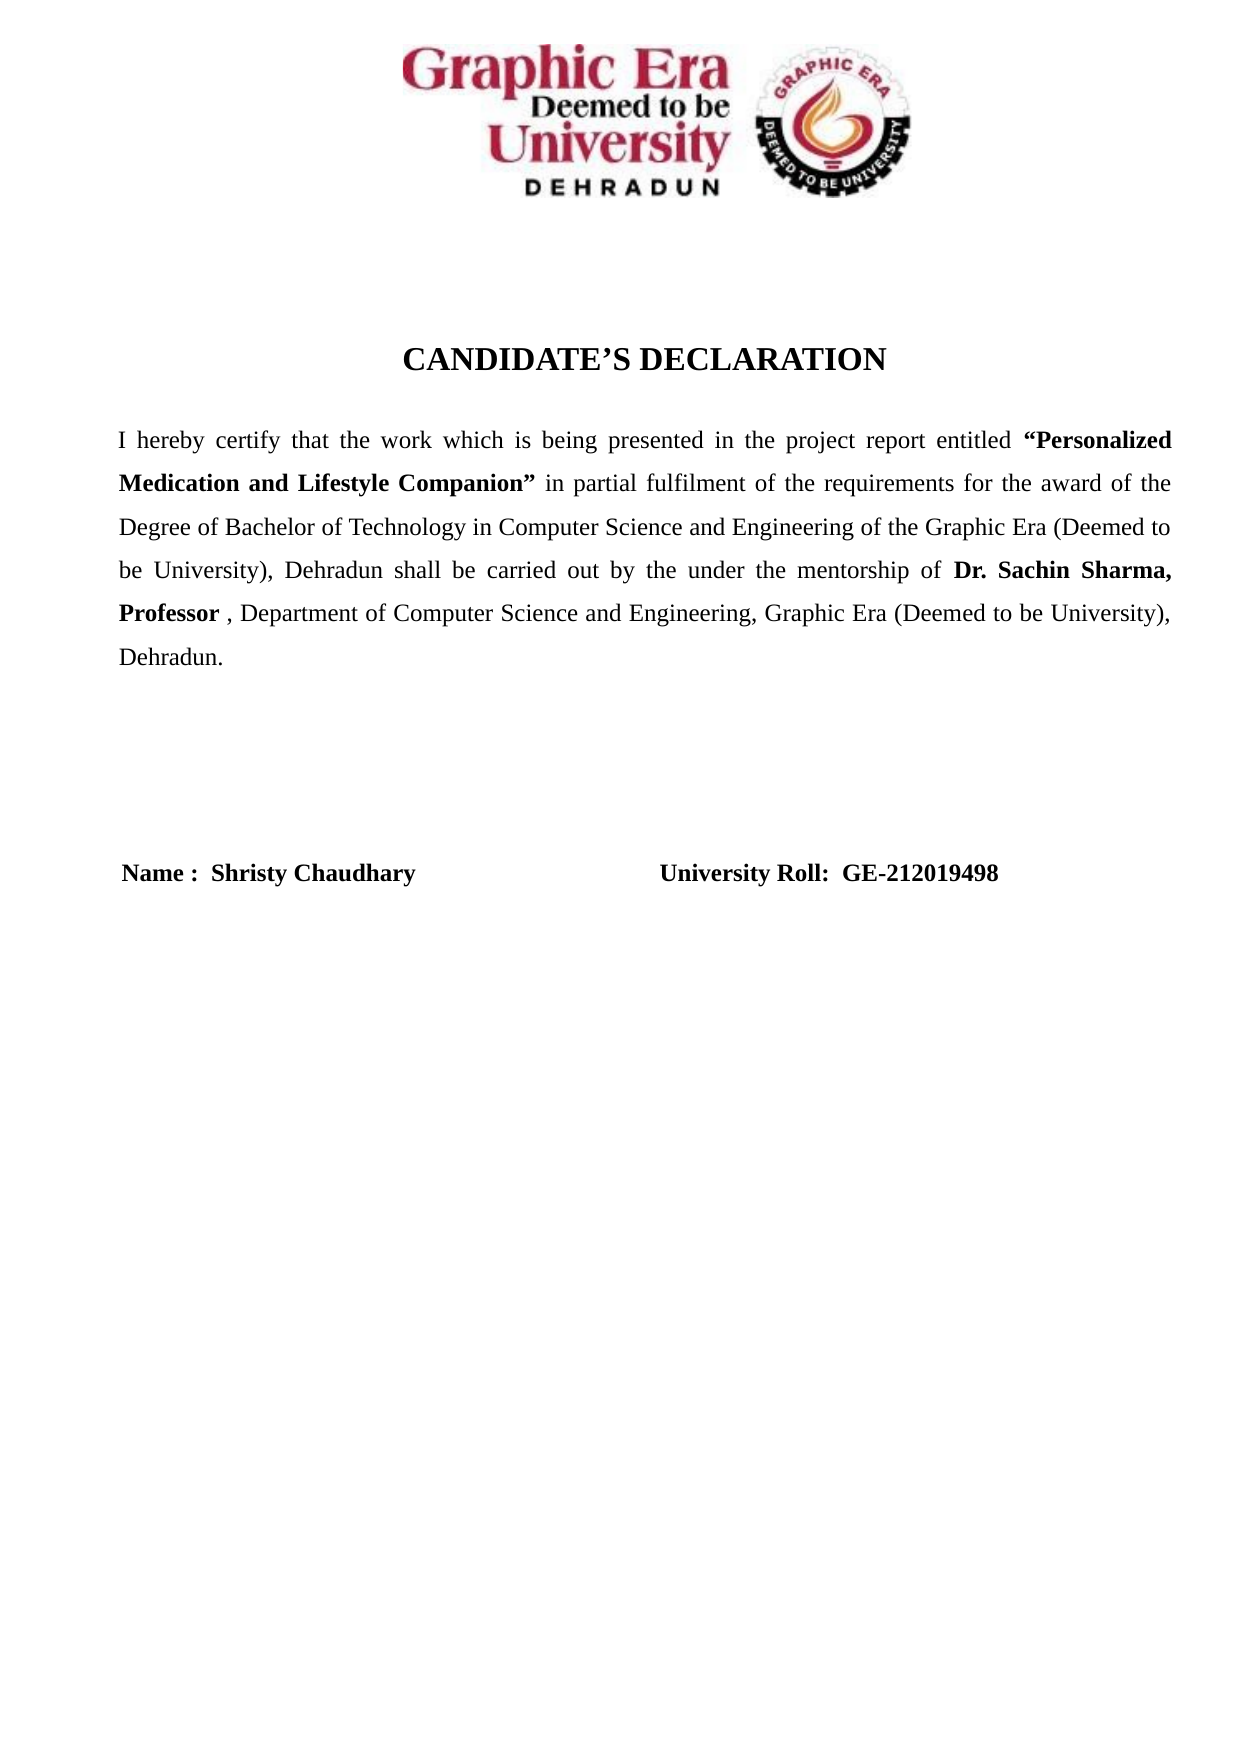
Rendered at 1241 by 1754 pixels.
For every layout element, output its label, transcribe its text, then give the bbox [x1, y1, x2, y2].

text CANDIDATE’S DECLARATION [108, 339, 1181, 378]
text I hereby certify that the work which is being presented in the project report entitled “Personalized Medication and Lifestyle Companion” in partial fulfilment of the requirements for the award of the Degree of Bachelor of Technology in Computer Science and Engineering of the Graphic Era (Deemed to be University), Dehradun shall be carried out by the under the mentorship of Dr. Sachin Sharma, Professor , Department of Computer Science and Engineering, Graphic Era (Deemed to be University), Dehradun. [118, 425, 1172, 671]
picture [402, 44, 912, 198]
text Name : Shristy Chaudhary University Roll: GE-212019498 [121, 858, 1181, 887]
